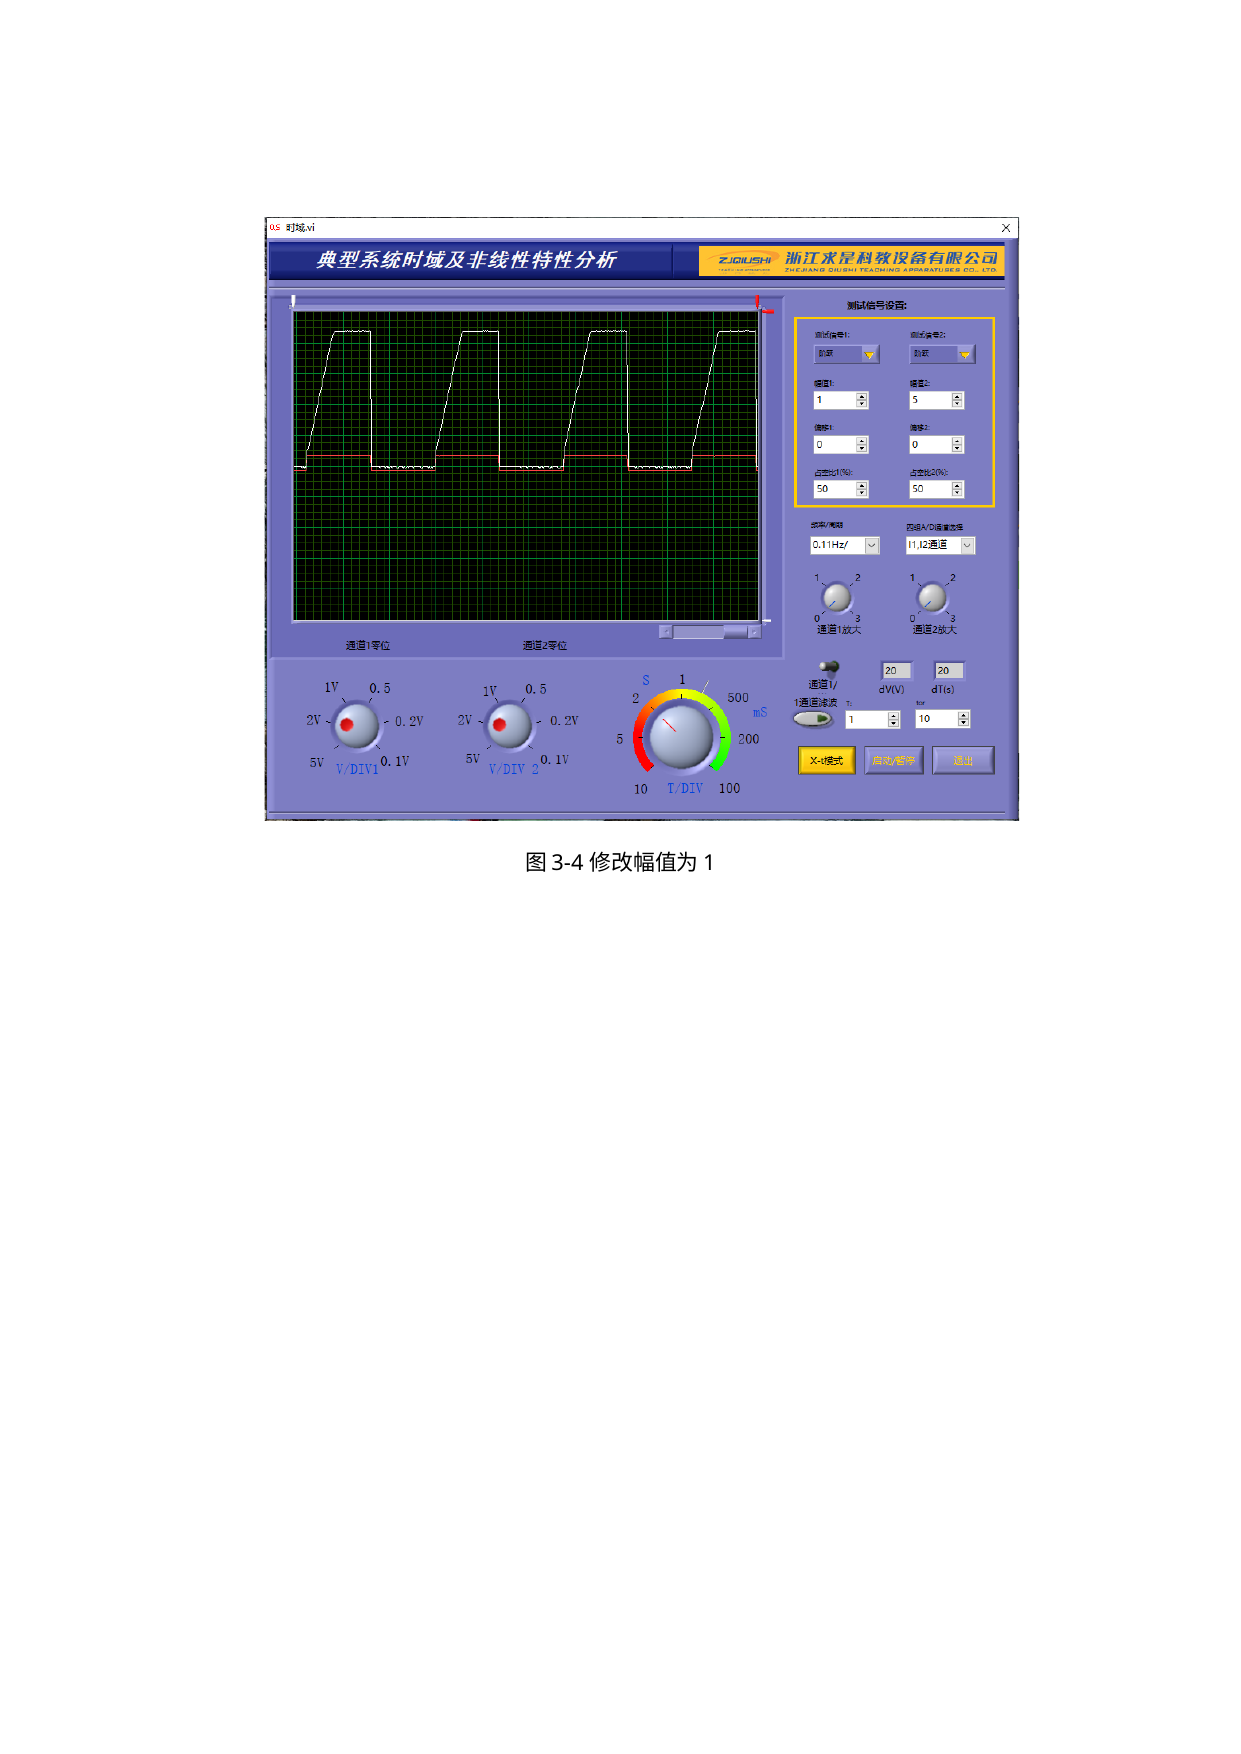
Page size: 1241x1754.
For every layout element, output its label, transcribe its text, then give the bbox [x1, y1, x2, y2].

picture [264, 217, 1020, 821]
